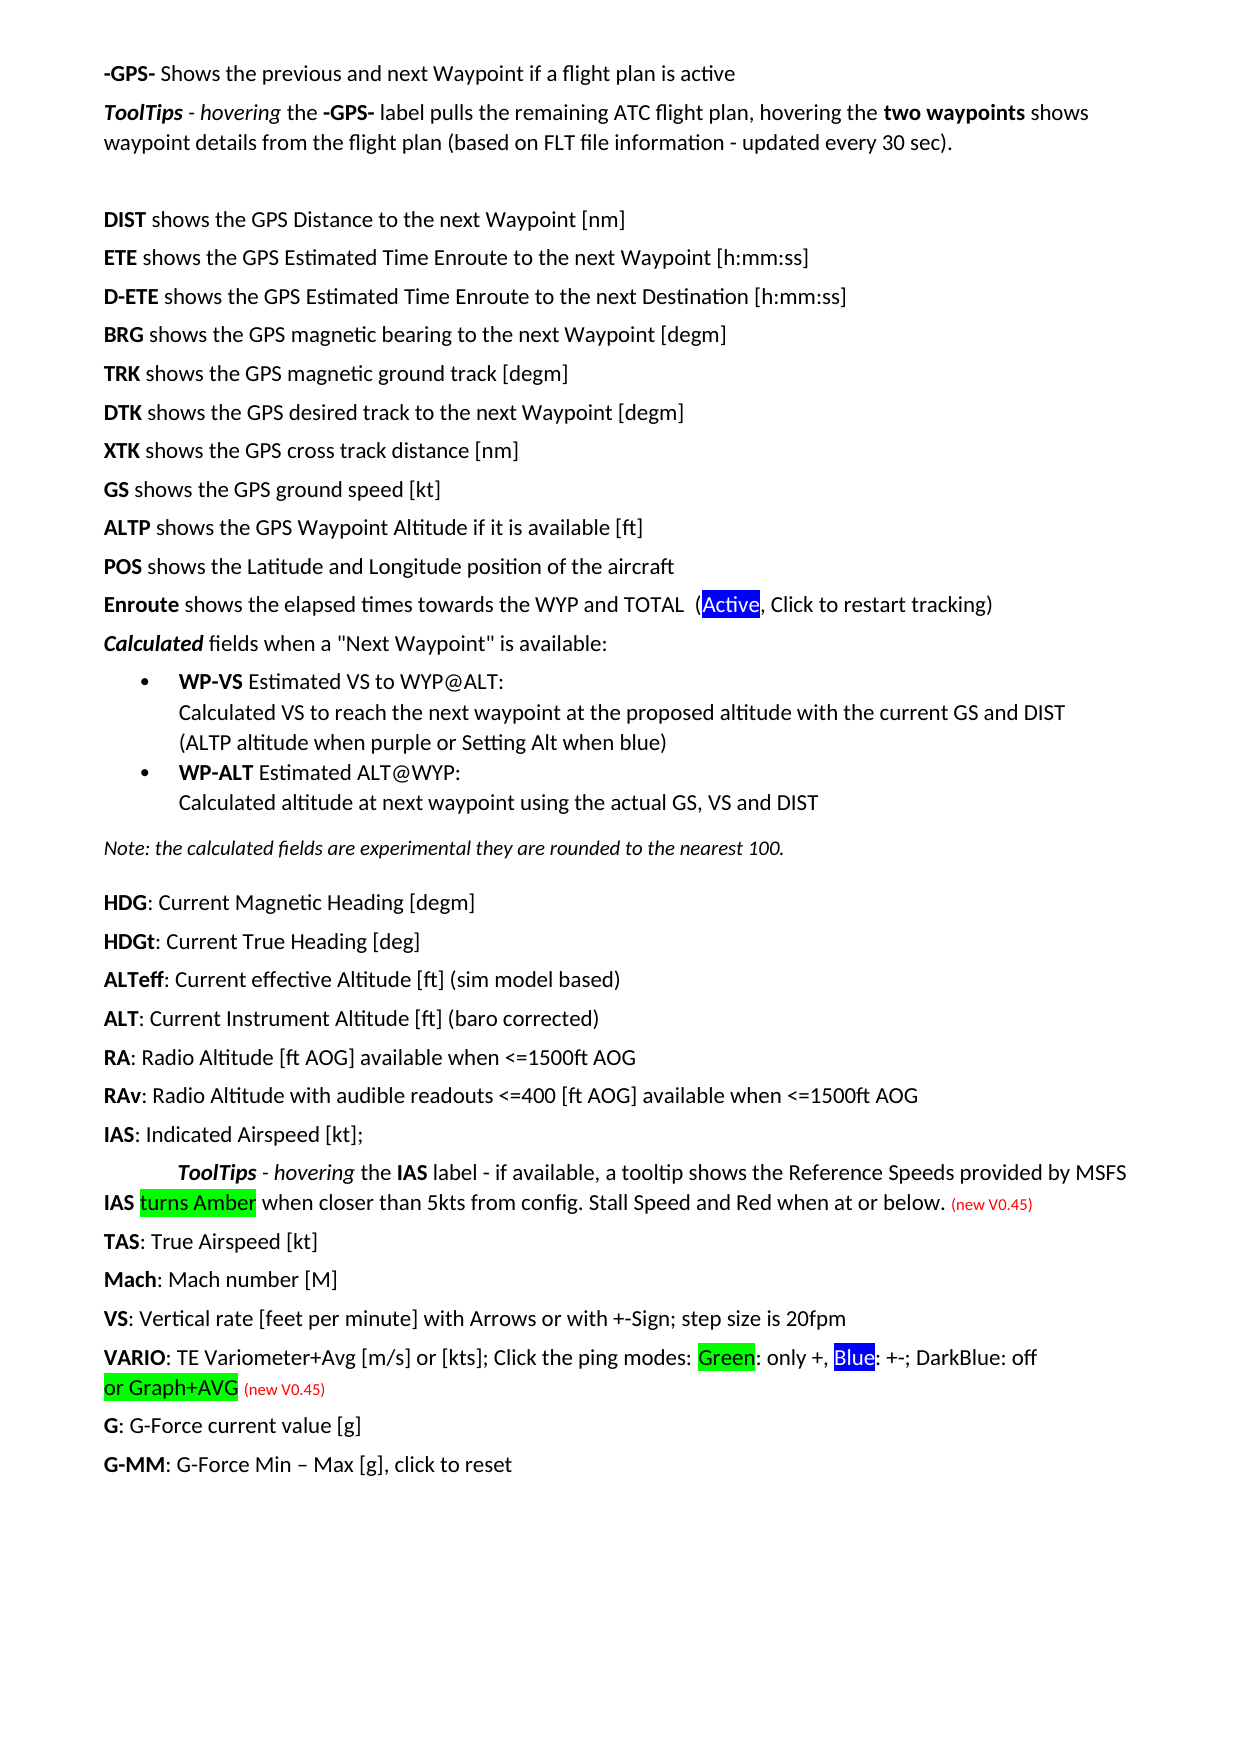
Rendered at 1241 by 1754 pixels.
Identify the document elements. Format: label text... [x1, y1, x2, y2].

text G: G-Force current value [g] [103, 1411, 1167, 1439]
text HDGt: Current True Heading [deg] [103, 927, 1167, 955]
text VS: Vertical rate [feet per minute] with Arrows or with +-Sign; step size is 20fpm [103, 1304, 1167, 1332]
text VARIO: TE Variometer+Avg [m/s] or [kts]; Click the ping modes: Green: only +, Blue: +-; DarkBlue: off or Graph+AVG (new V0.45) [103, 1343, 1167, 1401]
text DIST shows the GPS Distance to the next Waypoint [nm] [103, 205, 1167, 233]
list WP-ALT Estimated ALT@WYP: Calculated altitude at next waypoint using the actual GS, VS and DIST [141, 758, 1167, 816]
text GS shows the GPS ground speed [kt] [103, 475, 1167, 503]
text Enroute shows the elapsed times towards the WYP and TOTAL (Active, Click to restart tracking) [760, 590, 1167, 618]
text BRG shows the GPS magnetic bearing to the next Waypoint [degm] [103, 321, 1167, 348]
text Mach: Mach number [M] [103, 1266, 1167, 1294]
text RA: Radio Altitude [ft AOG] available when <=1500ft AOG [103, 1043, 1167, 1071]
text RAv: Radio Altitude with audible readouts <=400 [ft AOG] available when <=1500ft AOG [103, 1081, 1167, 1109]
text TAS: True Airspeed [kt] [103, 1227, 1167, 1255]
text ALT: Current Instrument Altitude [ft] (baro corrected) [103, 1004, 1167, 1032]
text ALTP shows the GPS Waypoint Altitude if it is available [ft] [103, 513, 1167, 541]
text ToolTips - hovering the IAS label - if available, a tooltip shows the Reference Speeds provided by MSFS IAS turns Amber when closer than 5kts from config. Stall Speed and Red when at or below. (new V0.45) [103, 1158, 1167, 1217]
text Calculated fields when a "Next Waypoint" is available: [103, 629, 1167, 657]
text DTK shows the GPS desired track to the next Waypoint [degm] [103, 398, 1167, 426]
text TRK shows the GPS magnetic ground track [degm] [103, 359, 1167, 387]
text HDG: Current Magnetic Heading [degm] [103, 888, 1167, 917]
text D-ETE shows the GPS Estimated Time Enroute to the next Destination [h:mm:ss] [103, 282, 1167, 310]
text G-MM: G-Force Min – Max [g], click to reset [103, 1450, 1167, 1478]
text ALTeff: Current effective Altitude [ft] (sim model based) [103, 966, 1167, 994]
text POS shows the Latitude and Longitude position of the aircraft [103, 552, 1167, 580]
text -GPS- Shows the previous and next Waypoint if a flight plan is active [103, 59, 1167, 87]
text ToolTips - hovering the -GPS- label pulls the remaining ATC flight plan, hovering the two waypoints shows waypoint details from the flight plan (based on FLT file information - updated every 30 sec). [103, 98, 1167, 156]
text XTK shows the GPS cross track distance [nm] [103, 436, 1167, 464]
list WP-VS Estimated VS to WYP@ALT: Calculated VS to reach the next waypoint at the proposed altitude with the current GS and DIST (ALTP altitude when purple or Setting Alt when blue) [141, 667, 1167, 756]
text Enroute shows the elapsed times towards the WYP and TOTAL (Active, Click to restart tracking) [103, 590, 702, 618]
text IAS: Indicated Airspeed [kt]; [103, 1120, 1167, 1148]
text ETE shows the GPS Estimated Time Enroute to the next Waypoint [h:mm:ss] [103, 243, 1167, 271]
text Note: the calculated fields are experimental they are rounded to the nearest 100. [103, 835, 1167, 888]
